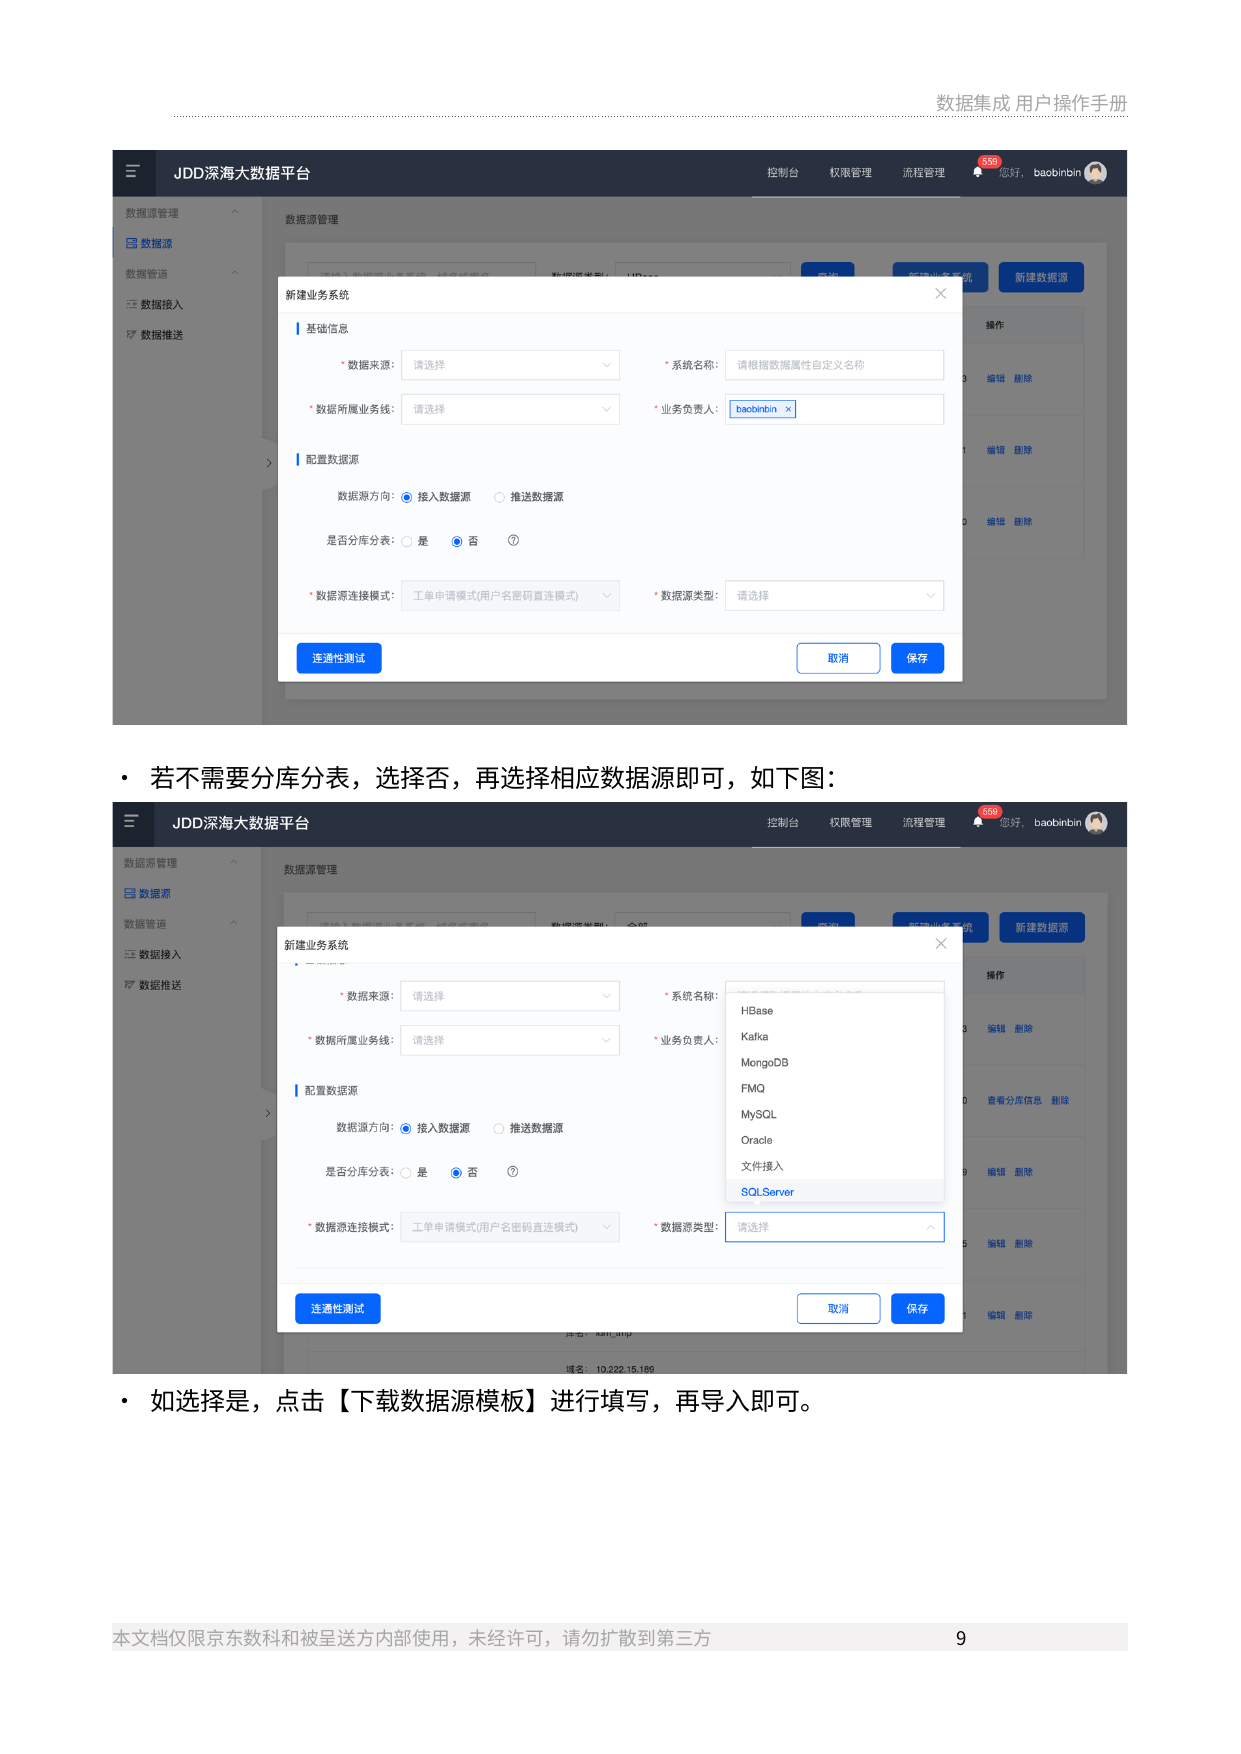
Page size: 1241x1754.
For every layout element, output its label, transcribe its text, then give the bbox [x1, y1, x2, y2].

text 若不需要分库分表，选择否，再选择相应数据源即可，如下图： [112, 758, 1128, 794]
picture [112, 150, 1128, 725]
text 如选择是，点击【下载数据源模板】进行填写，再导入即可。 [112, 1382, 1128, 1418]
picture [112, 802, 1128, 1374]
